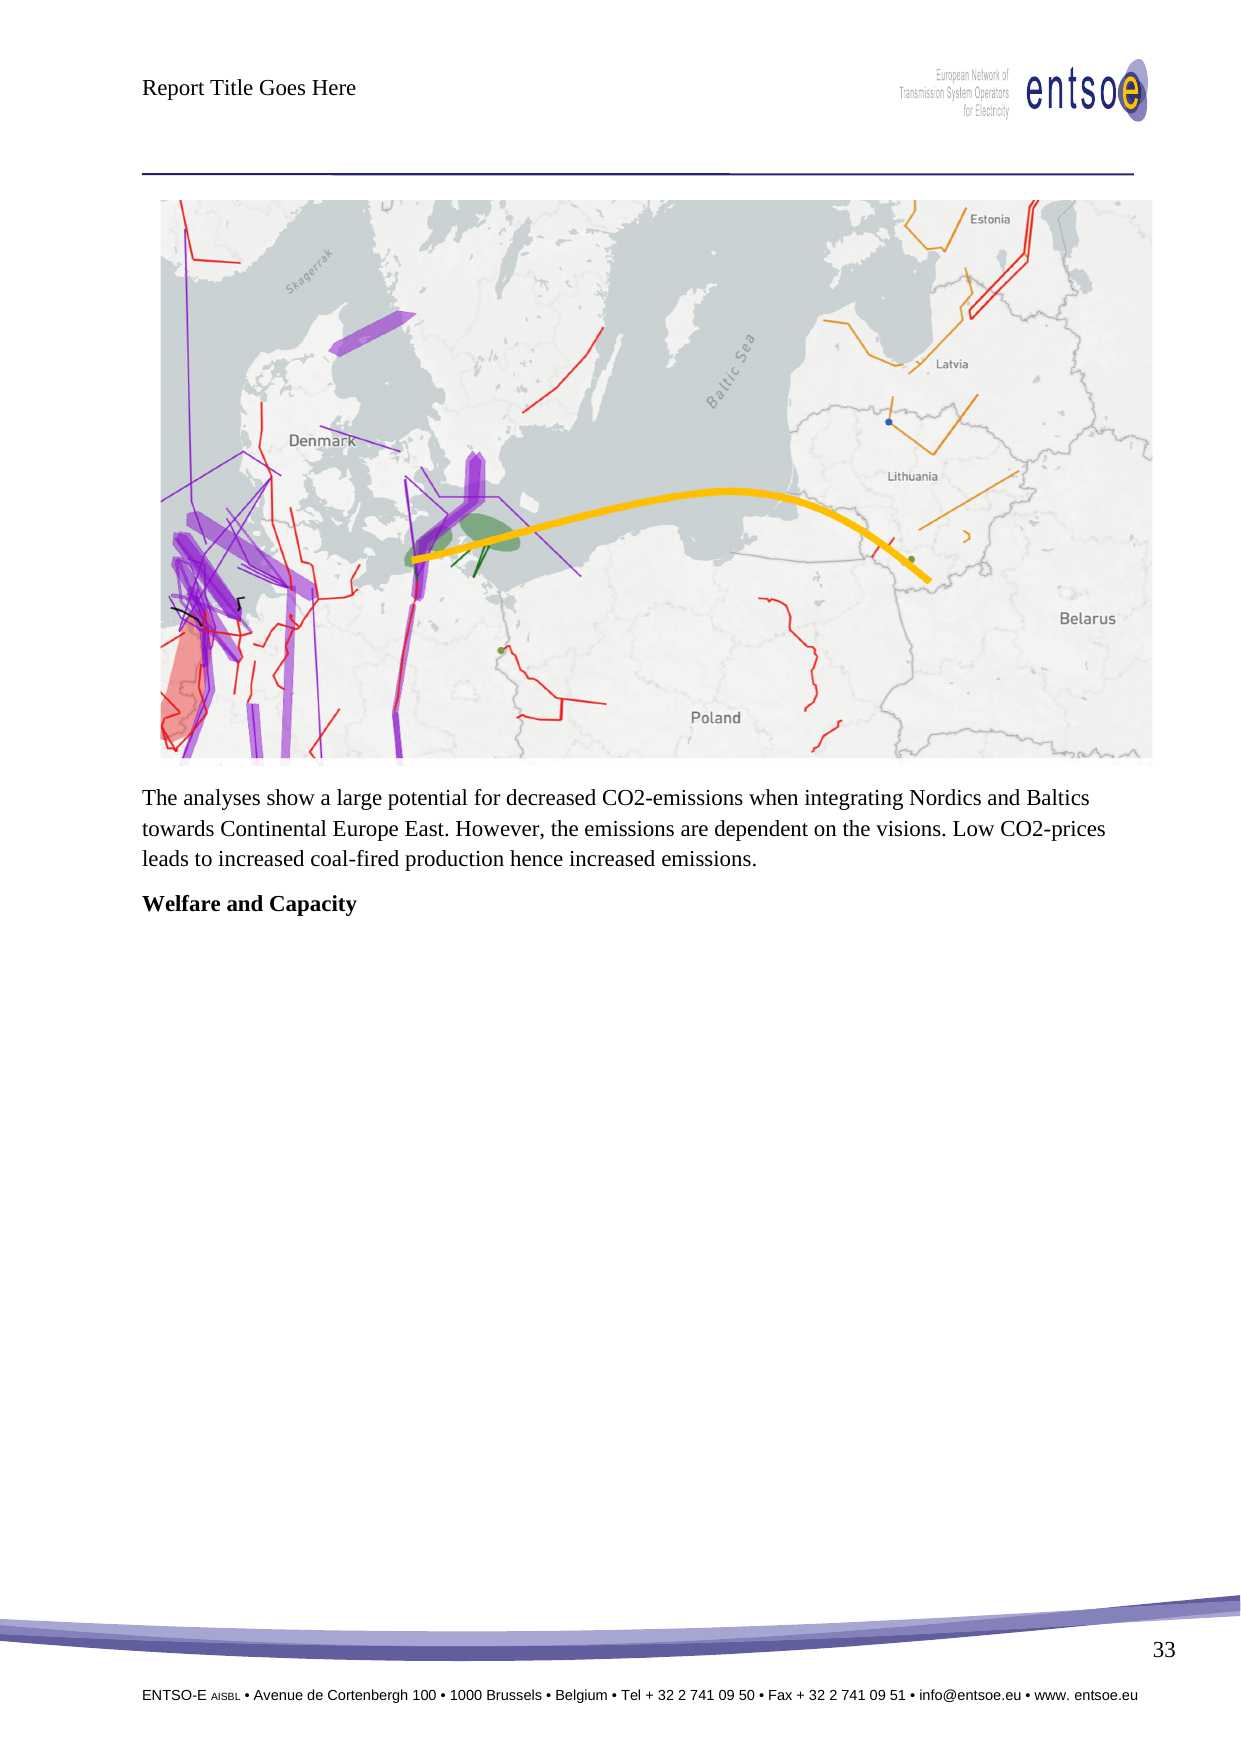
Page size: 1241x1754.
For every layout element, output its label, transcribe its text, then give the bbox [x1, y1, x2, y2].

text Welfare and Capacity [142, 890, 1134, 916]
text The analyses show a large potential for decreased CO2-emissions when integrating Nordics and Baltics towards Continental Europe East. However, the emissions are dependent on the visions. Low CO2-prices leads to increased coal-fired production hence increased emissions. [142, 784, 1134, 871]
picture [160, 200, 1153, 766]
